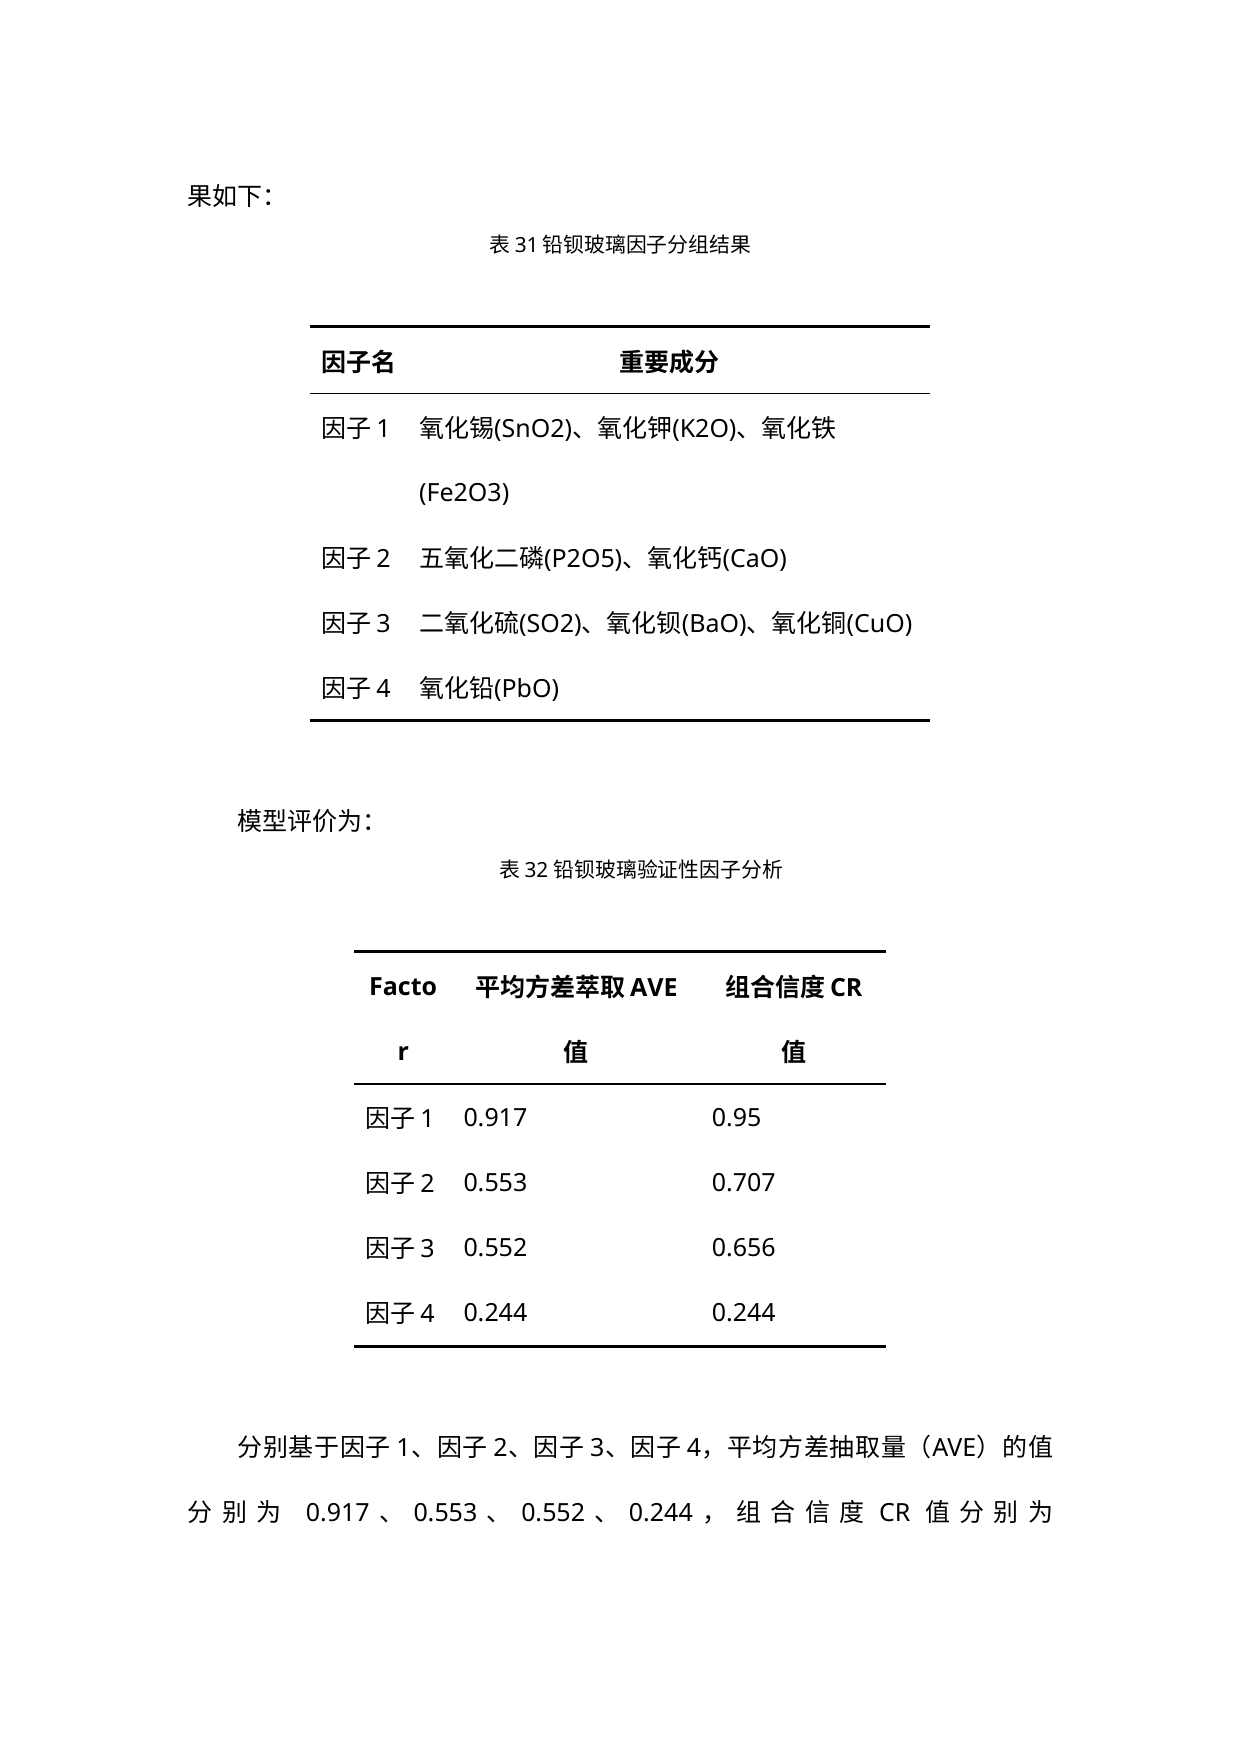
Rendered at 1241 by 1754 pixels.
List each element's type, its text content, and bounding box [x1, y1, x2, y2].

table_cell 氧化铅(PbO) [408, 654, 930, 719]
text 表31铅钡玻璃因子分组结果 [187, 227, 1053, 259]
table_cell 因子4 [354, 1280, 452, 1344]
table_cell 因子2 [310, 524, 408, 589]
table_cell 五氧化二磷(P2O5)、氧化钙(CaO) [408, 524, 930, 589]
table_cell 0.95 [700, 1085, 886, 1149]
table_cell 0.244 [452, 1280, 700, 1344]
table_cell 因子4 [310, 654, 408, 719]
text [187, 1413, 1053, 1543]
table_cell 因子1 [354, 1085, 452, 1149]
table_header Factor [354, 953, 452, 1083]
table_cell 0.552 [452, 1215, 700, 1279]
table_cell 因子3 [310, 589, 408, 654]
table_header 因子名 [310, 328, 408, 393]
table_cell 0.917 [452, 1085, 700, 1149]
text 模型评价为： [187, 787, 1053, 852]
table_header 平均方差萃取AVE值 [452, 953, 700, 1083]
text 表32 铅钡玻璃验证性因子分析 [187, 852, 1053, 885]
table_header 组合信度CR值 [700, 953, 886, 1083]
table_header 重要成分 [408, 328, 930, 393]
table_cell 因子1 [310, 394, 408, 524]
table_cell 氧化锡(SnO2)、氧化钾(K2O)、氧化铁(Fe2O3) [408, 394, 930, 524]
table_cell 0.553 [452, 1150, 700, 1214]
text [187, 162, 1053, 227]
table_cell 因子3 [354, 1215, 452, 1279]
table_cell 二氧化硫(SO2)、氧化钡(BaO)、氧化铜(CuO) [408, 589, 930, 654]
table_cell 0.656 [700, 1215, 886, 1279]
table_cell 因子2 [354, 1150, 452, 1214]
table_cell 0.244 [700, 1280, 886, 1344]
table_cell 0.707 [700, 1150, 886, 1214]
